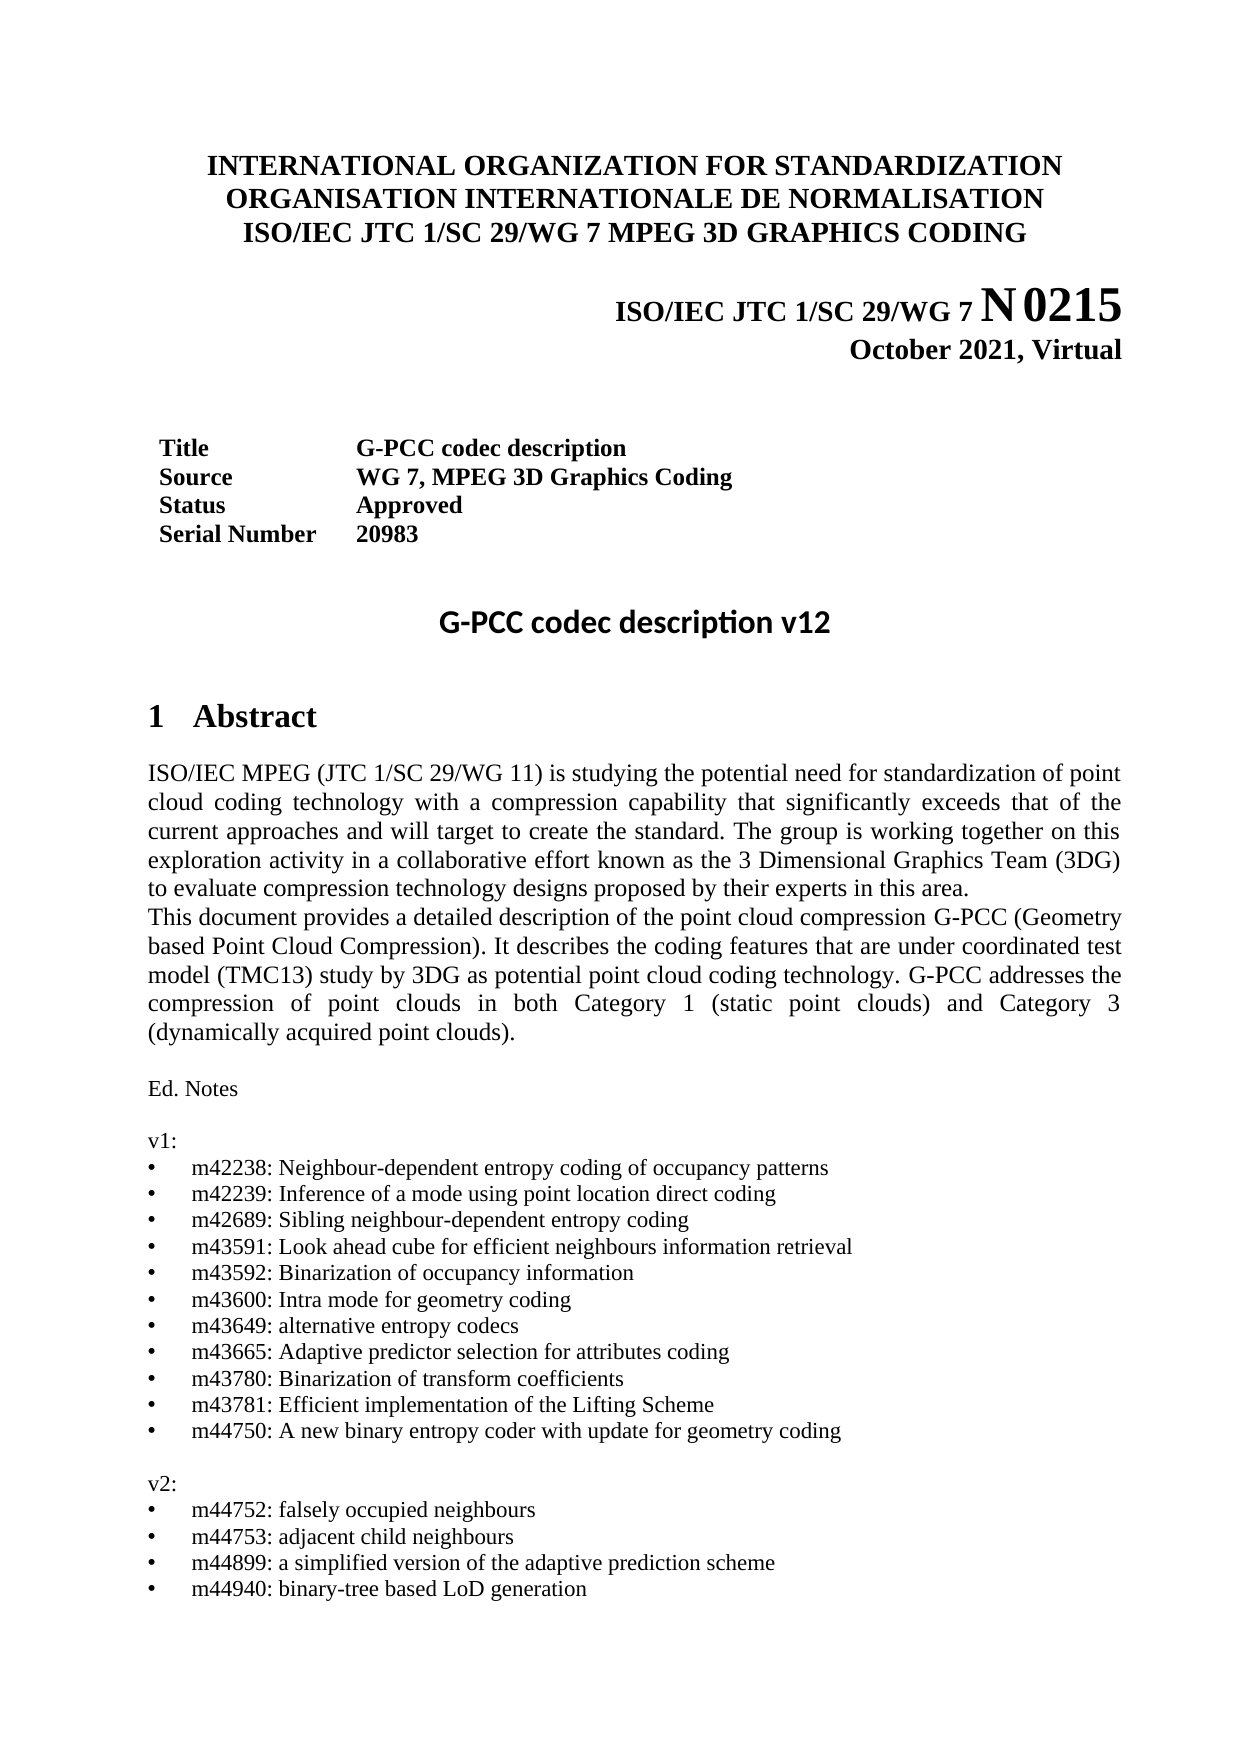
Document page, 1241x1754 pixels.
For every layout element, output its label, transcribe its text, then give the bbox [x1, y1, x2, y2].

table_cell 20983 [345, 519, 1207, 548]
text ORGANISATION INTERNATIONALE DE NORMALISATION [148, 181, 1122, 215]
list m44899: a simplified version of the adaptive prediction scheme [148, 1549, 1122, 1576]
list m43780: Binarization of transform coefficients [148, 1365, 1122, 1391]
list m44940: binary-tree based LoD generation [148, 1576, 1122, 1602]
list m43781: Efficient implementation of the Lifting Scheme [148, 1391, 1122, 1417]
text v2: [148, 1470, 1122, 1496]
list m44752: falsely occupied neighbours [148, 1496, 1122, 1523]
list m43600: Intra mode for geometry coding [148, 1286, 1122, 1312]
text INTERNATIONAL ORGANIZATION FOR STANDARDIZATION [148, 148, 1122, 181]
table_header Title [148, 433, 344, 462]
list m43591: Look ahead cube for efficient neighbours information retrieval [148, 1233, 1122, 1259]
list m43649: alternative entropy codecs [148, 1312, 1122, 1338]
table_cell Source [148, 462, 344, 490]
list m42689: Sibling neighbour-dependent entropy coding [148, 1207, 1122, 1233]
table_header G-PCC codec description [345, 433, 1207, 462]
table_cell Serial Number [148, 519, 344, 548]
text Ed. Notes [148, 1075, 1122, 1101]
list m44753: adjacent child neighbours [148, 1523, 1122, 1549]
list m42238: Neighbour-dependent entropy coding of occupancy patterns [148, 1154, 1122, 1180]
text v1: [148, 1127, 1122, 1154]
list m42239: Inference of a mode using point location direct coding [148, 1180, 1122, 1207]
text ISO/IEC MPEG (JTC 1/SC 29/WG 11) is studying the potential need for standardization of point cloud coding technology with a compression capability that significantly exceeds that of the current approaches and will target to create the standard. The group is working together on this exploration activity in a collaborative effort known as the 3 Dimensional Graphics Team (3DG) to evaluate compression technology designs proposed by their experts in this area. [148, 758, 1122, 902]
text ISO/IEC JTC 1/SC 29/WG 7 MPEG 3D Graphics Coding [148, 215, 1122, 248]
table_cell WG 7, MPEG 3D Graphics Coding [345, 462, 1207, 490]
table_cell Approved [345, 490, 1207, 519]
list m43665: Adaptive predictor selection for attributes coding [148, 1338, 1122, 1365]
list m43592: Binarization of occupancy information [148, 1259, 1122, 1286]
subtitle G-PCC codec description v12 [148, 602, 1122, 642]
text This document provides a detailed description of the point cloud compression G-PCC (Geometry based Point Cloud Compression). It describes the coding features that are under coordinated test model (TMC13) study by 3DG as potential point cloud coding technology. G-PCC addresses the compression of point clouds in both Category 1 (static point clouds) and Category 3 (dynamically acquired point clouds). [148, 902, 1122, 1046]
text October 2021, Virtual [148, 332, 1122, 366]
text ISO/IEC JTC 1/SC 29/WG 7 N 0215 [148, 275, 1122, 332]
table_cell Status [148, 490, 344, 519]
list m44750: A new binary entropy coder with update for geometry coding [148, 1417, 1122, 1444]
subtitle Abstract [148, 705, 1122, 733]
